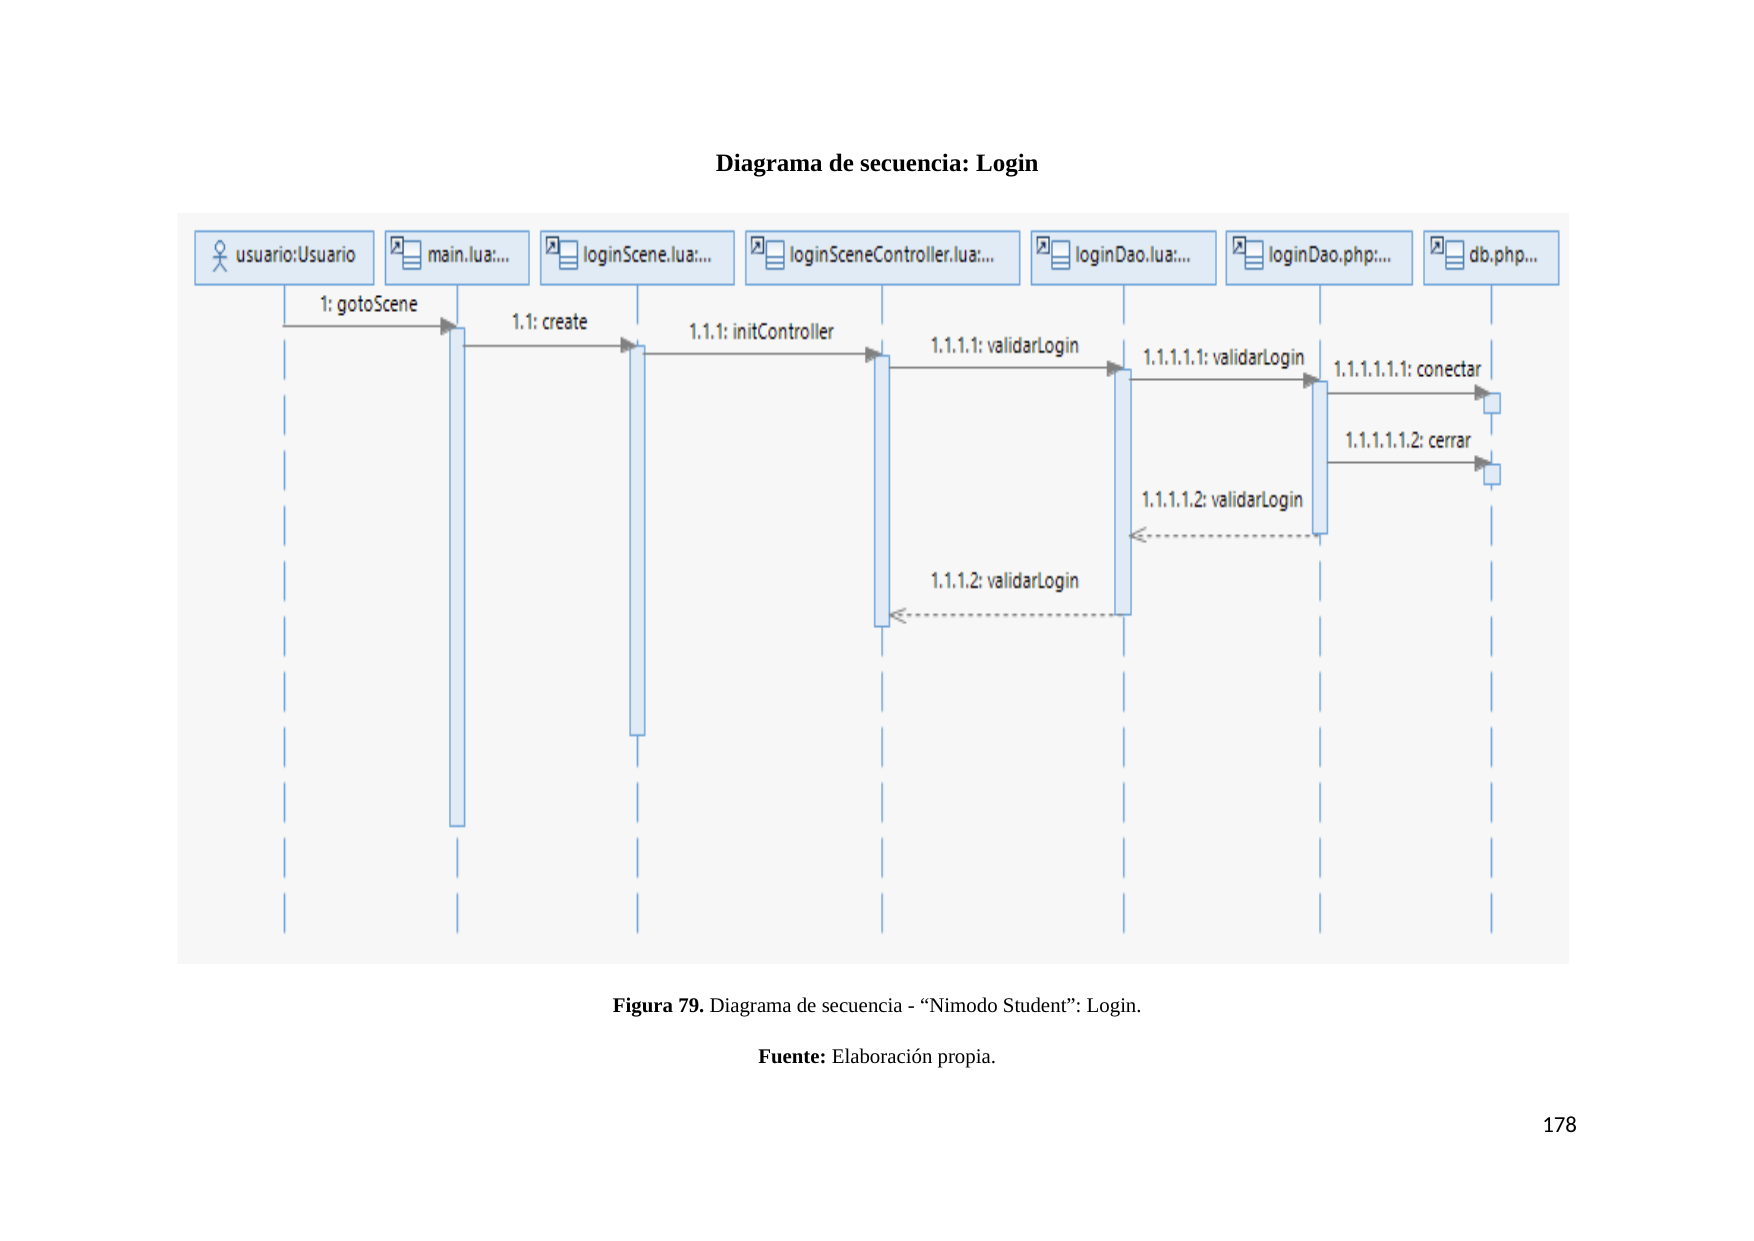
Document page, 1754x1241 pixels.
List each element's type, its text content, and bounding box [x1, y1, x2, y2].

text Diagrama de secuencia: Login [177, 148, 1577, 176]
text Figura 79. Diagrama de secuencia - “Nimodo Student”: Login. [177, 993, 1577, 1017]
text Fuente: Elaboración propia. [177, 1044, 1577, 1068]
picture [177, 213, 1569, 964]
